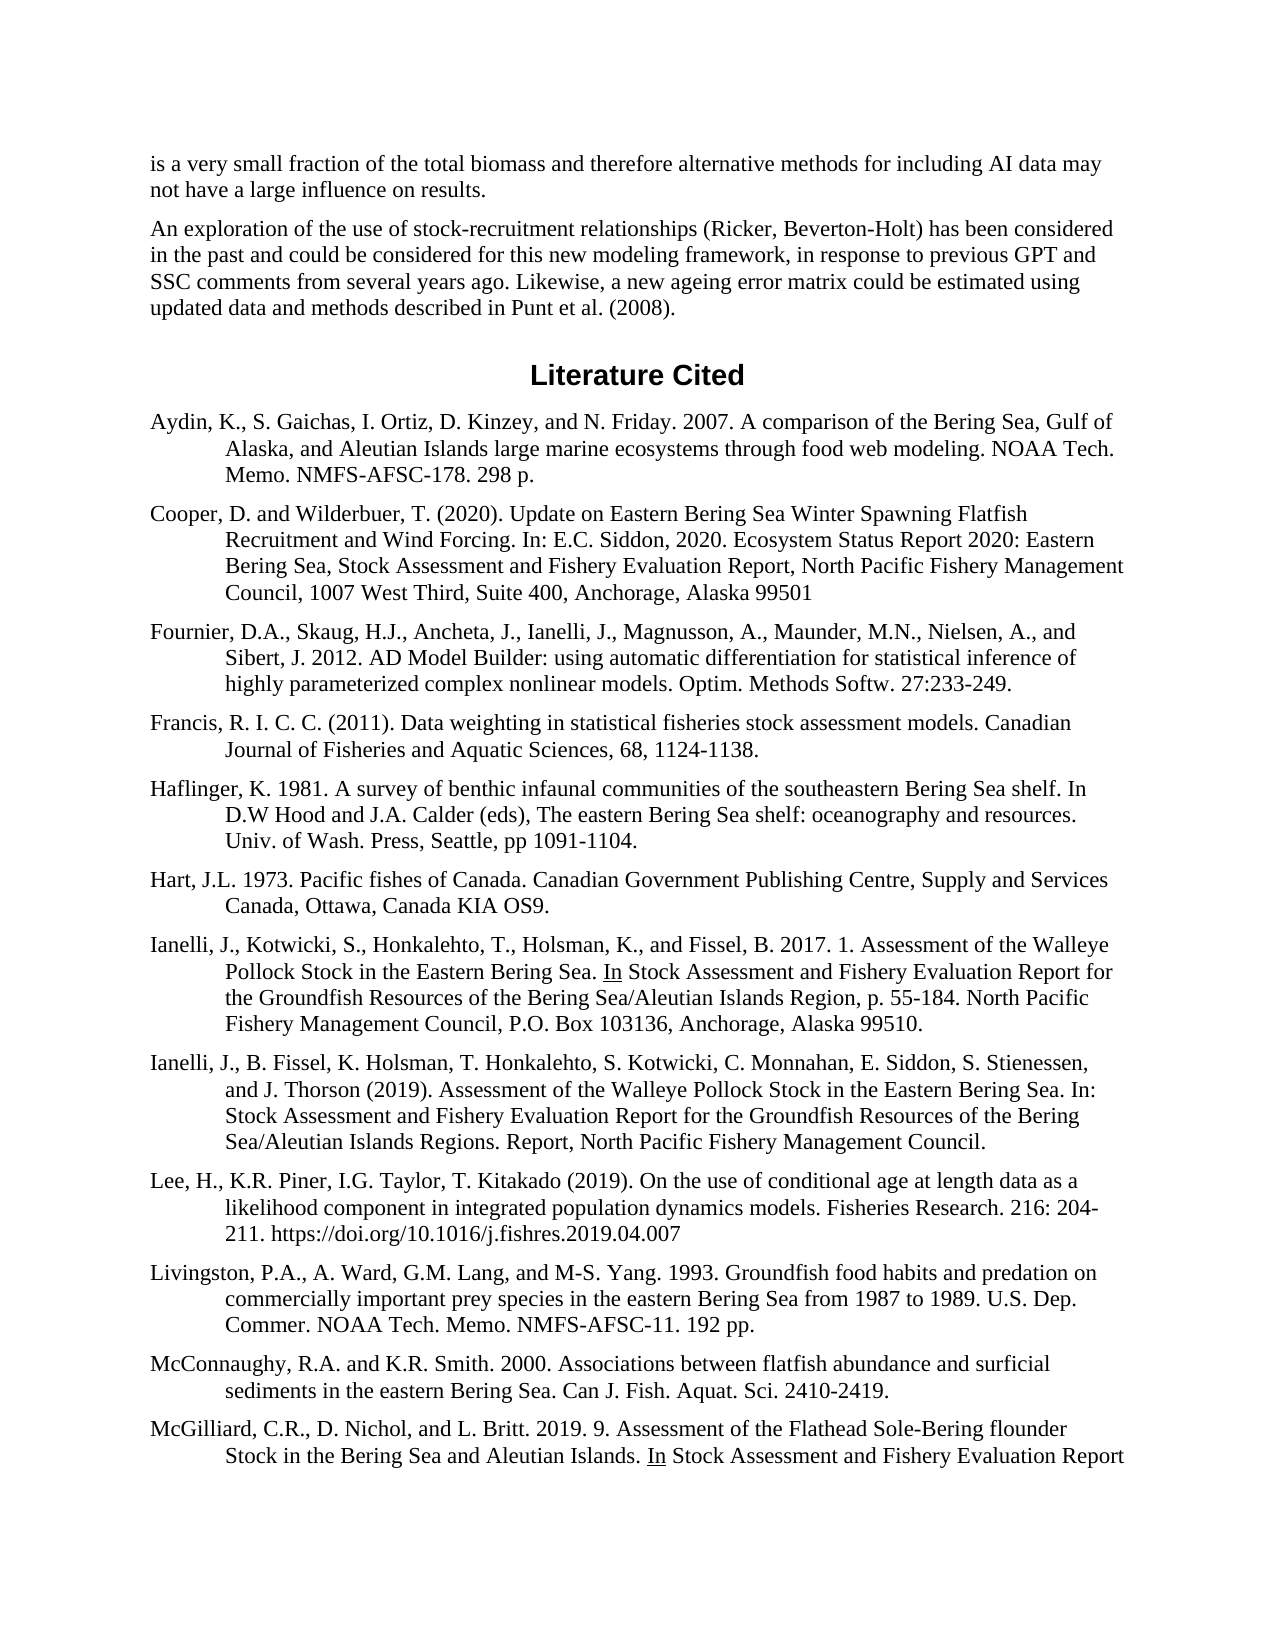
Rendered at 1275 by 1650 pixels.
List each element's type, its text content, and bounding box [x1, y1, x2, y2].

text Hart, J.L. 1973. Pacific fishes of Canada. Canadian Government Publishing Centre, Supply and Services Canada, Ottawa, Canada KIA OS9. [150, 866, 1125, 919]
text Aydin, K., S. Gaichas, I. Ortiz, D. Kinzey, and N. Friday. 2007. A comparison of the Bering Sea, Gulf of Alaska, and Aleutian Islands large marine ecosystems through food web modeling. NOAA Tech. Memo. NMFS-AFSC-178. 298 p. [150, 408, 1125, 487]
text Haflinger, K. 1981. A survey of benthic infaunal communities of the southeastern Bering Sea shelf. In D.W Hood and J.A. Calder (eds), The eastern Bering Sea shelf: oceanography and resources. Univ. of Wash. Press, Seattle, pp 1091-1104. [150, 774, 1125, 854]
text Ianelli, J., Kotwicki, S., Honkalehto, T., Holsman, K., and Fissel, B. 2017. 1. Assessment of the Walleye Pollock Stock in the Eastern Bering Sea. In Stock Assessment and Fishery Evaluation Report for the Groundfish Resources of the Bering Sea/Aleutian Islands Region, p. 55-184. North Pacific Fishery Management Council, P.O. Box 103136, Anchorage, Alaska 99510. [150, 931, 1125, 1037]
text Francis, R. I. C. C. (2011). Data weighting in statistical fisheries stock assessment models. Canadian Journal of Fisheries and Aquatic Sciences, 68, 1124-1138. [150, 709, 1125, 762]
subtitle Literature Cited [150, 358, 1125, 392]
text Ianelli, J., B. Fissel, K. Holsman, T. Honkalehto, S. Kotwicki, C. Monnahan, E. Siddon, S. Stienessen, and J. Thorson (2019). Assessment of the Walleye Pollock Stock in the Eastern Bering Sea. In: Stock Assessment and Fishery Evaluation Report for the Groundfish Resources of the Bering Sea/Aleutian Islands Regions. Report, North Pacific Fishery Management Council. [150, 1049, 1125, 1155]
text Livingston, P.A., A. Ward, G.M. Lang, and M-S. Yang. 1993. Groundfish food habits and predation on commercially important prey species in the eastern Bering Sea from 1987 to 1989. U.S. Dep. Commer. NOAA Tech. Memo. NMFS-AFSC-11. 192 pp. [150, 1259, 1125, 1338]
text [150, 1416, 1125, 1468]
text Cooper, D. and Wilderbuer, T. (2020). Update on Eastern Bering Sea Winter Spawning Flatfish Recruitment and Wind Forcing. In: E.C. Siddon, 2020. Ecosystem Status Report 2020: Eastern Bering Sea, Stock Assessment and Fishery Evaluation Report, North Pacific Fishery Management Council, 1007 West Third, Suite 400, Anchorage, Alaska 99501 [150, 500, 1125, 605]
text Lee, H., K.R. Piner, I.G. Taylor, T. Kitakado (2019). On the use of conditional age at length data as a likelihood component in integrated population dynamics models. Fisheries Research. 216: 204-211. https://doi.org/10.1016/j.fishres.2019.04.007 [150, 1167, 1125, 1246]
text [150, 150, 1125, 203]
text An exploration of the use of stock-recruitment relationships (Ricker, Beverton-Holt) has been considered in the past and could be considered for this new modeling framework, in response to previous GPT and SSC comments from several years ago. Likewise, a new ageing error matrix could be estimated using updated data and methods described in Punt et al. (2008). [150, 215, 1125, 321]
text Fournier, D.A., Skaug, H.J., Ancheta, J., Ianelli, J., Magnusson, A., Maunder, M.N., Nielsen, A., and Sibert, J. 2012. AD Model Builder: using automatic differentiation for statistical inference of highly parameterized complex nonlinear models. Optim. Methods Softw. 27:233-249. [150, 618, 1125, 697]
text McConnaughy, R.A. and K.R. Smith. 2000. Associations between flatfish abundance and surficial sediments in the eastern Bering Sea. Can J. Fish. Aquat. Sci. 2410-2419. [150, 1350, 1125, 1403]
